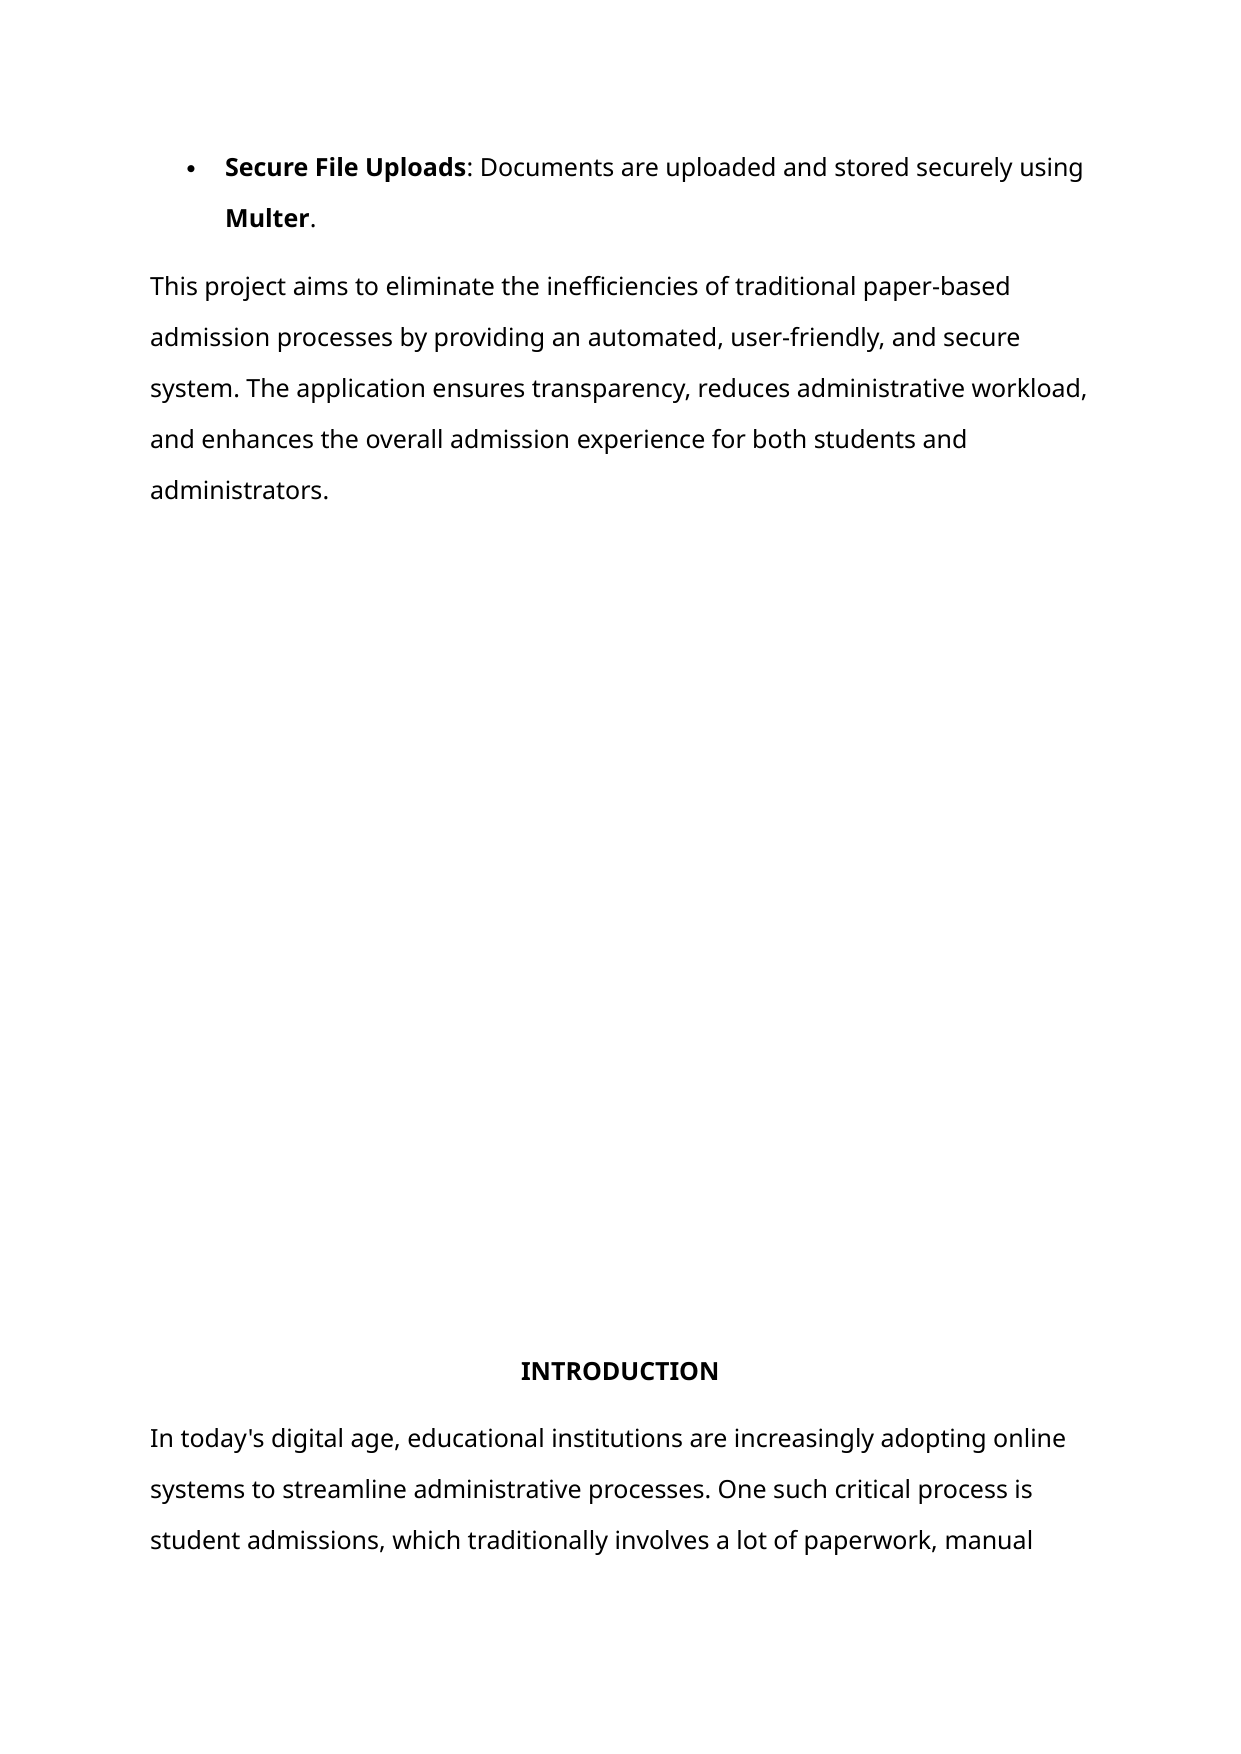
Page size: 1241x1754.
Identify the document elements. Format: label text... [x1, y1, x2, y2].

text This project aims to eliminate the inefficiencies of traditional paper-based admission processes by providing an automated, user-friendly, and secure system. The application ensures transparency, reduces administrative workload, and enhances the overall admission experience for both students and administrators. [150, 269, 1090, 507]
list Secure File Uploads: Documents are uploaded and stored securely using Multer. [187, 150, 1090, 235]
text INTRODUCTION [150, 1353, 1090, 1387]
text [150, 1421, 1090, 1557]
